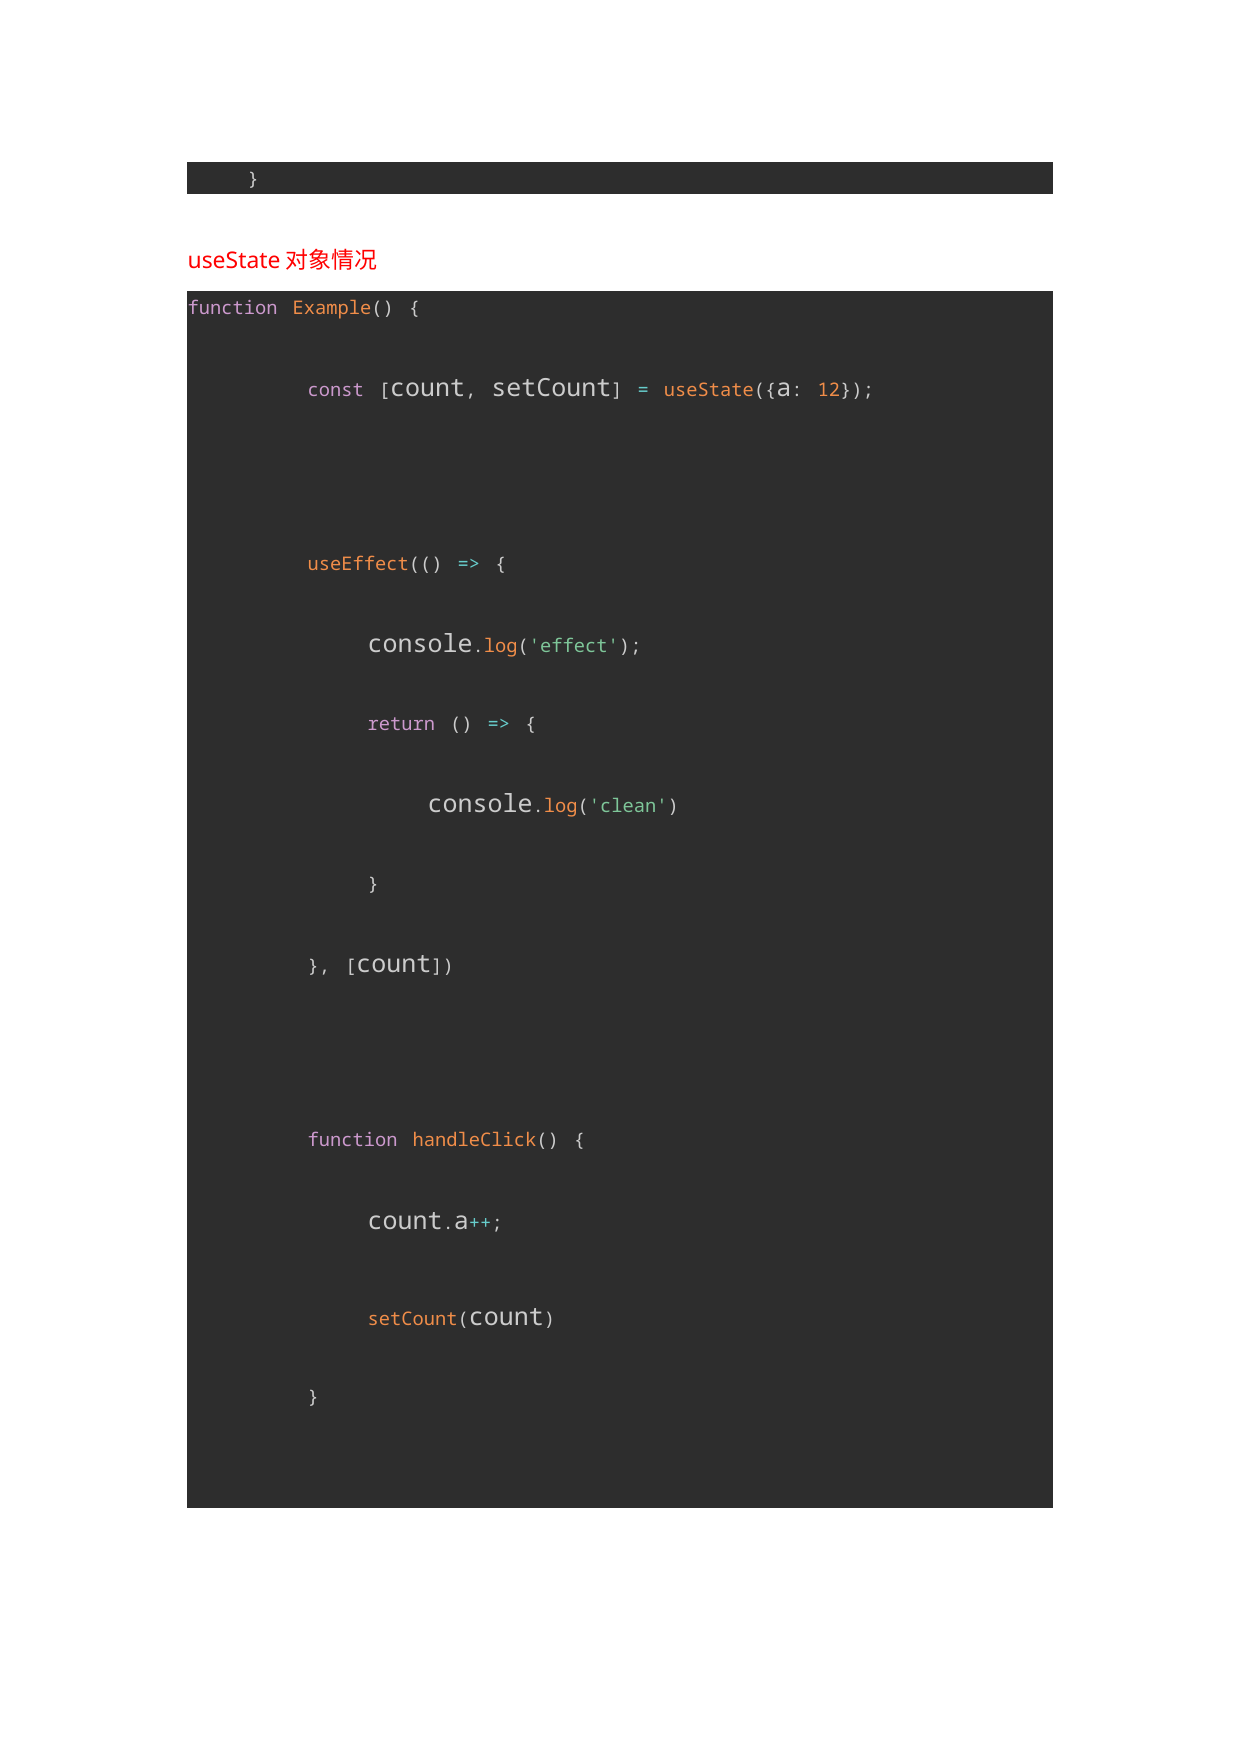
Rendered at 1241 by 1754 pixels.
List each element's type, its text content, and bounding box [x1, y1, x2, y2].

text setCount(count) [187, 1283, 1053, 1348]
text console.log('clean') [187, 771, 1053, 836]
text count.a++; [187, 1187, 1053, 1252]
text return () => { [187, 707, 1053, 739]
text const [count, setCount] = useState({a: 12}); [187, 354, 1053, 419]
text useEffect(() => { [187, 547, 1053, 579]
text } [187, 867, 1053, 899]
text console.log('effect'); [187, 611, 1053, 676]
text function Example() { [187, 291, 1053, 323]
text } [187, 162, 1053, 194]
text useState对象情况 [187, 226, 1053, 291]
text function handleClick() { [187, 1123, 1053, 1156]
text } [187, 1379, 1053, 1412]
text }, [count]) [187, 931, 1053, 996]
